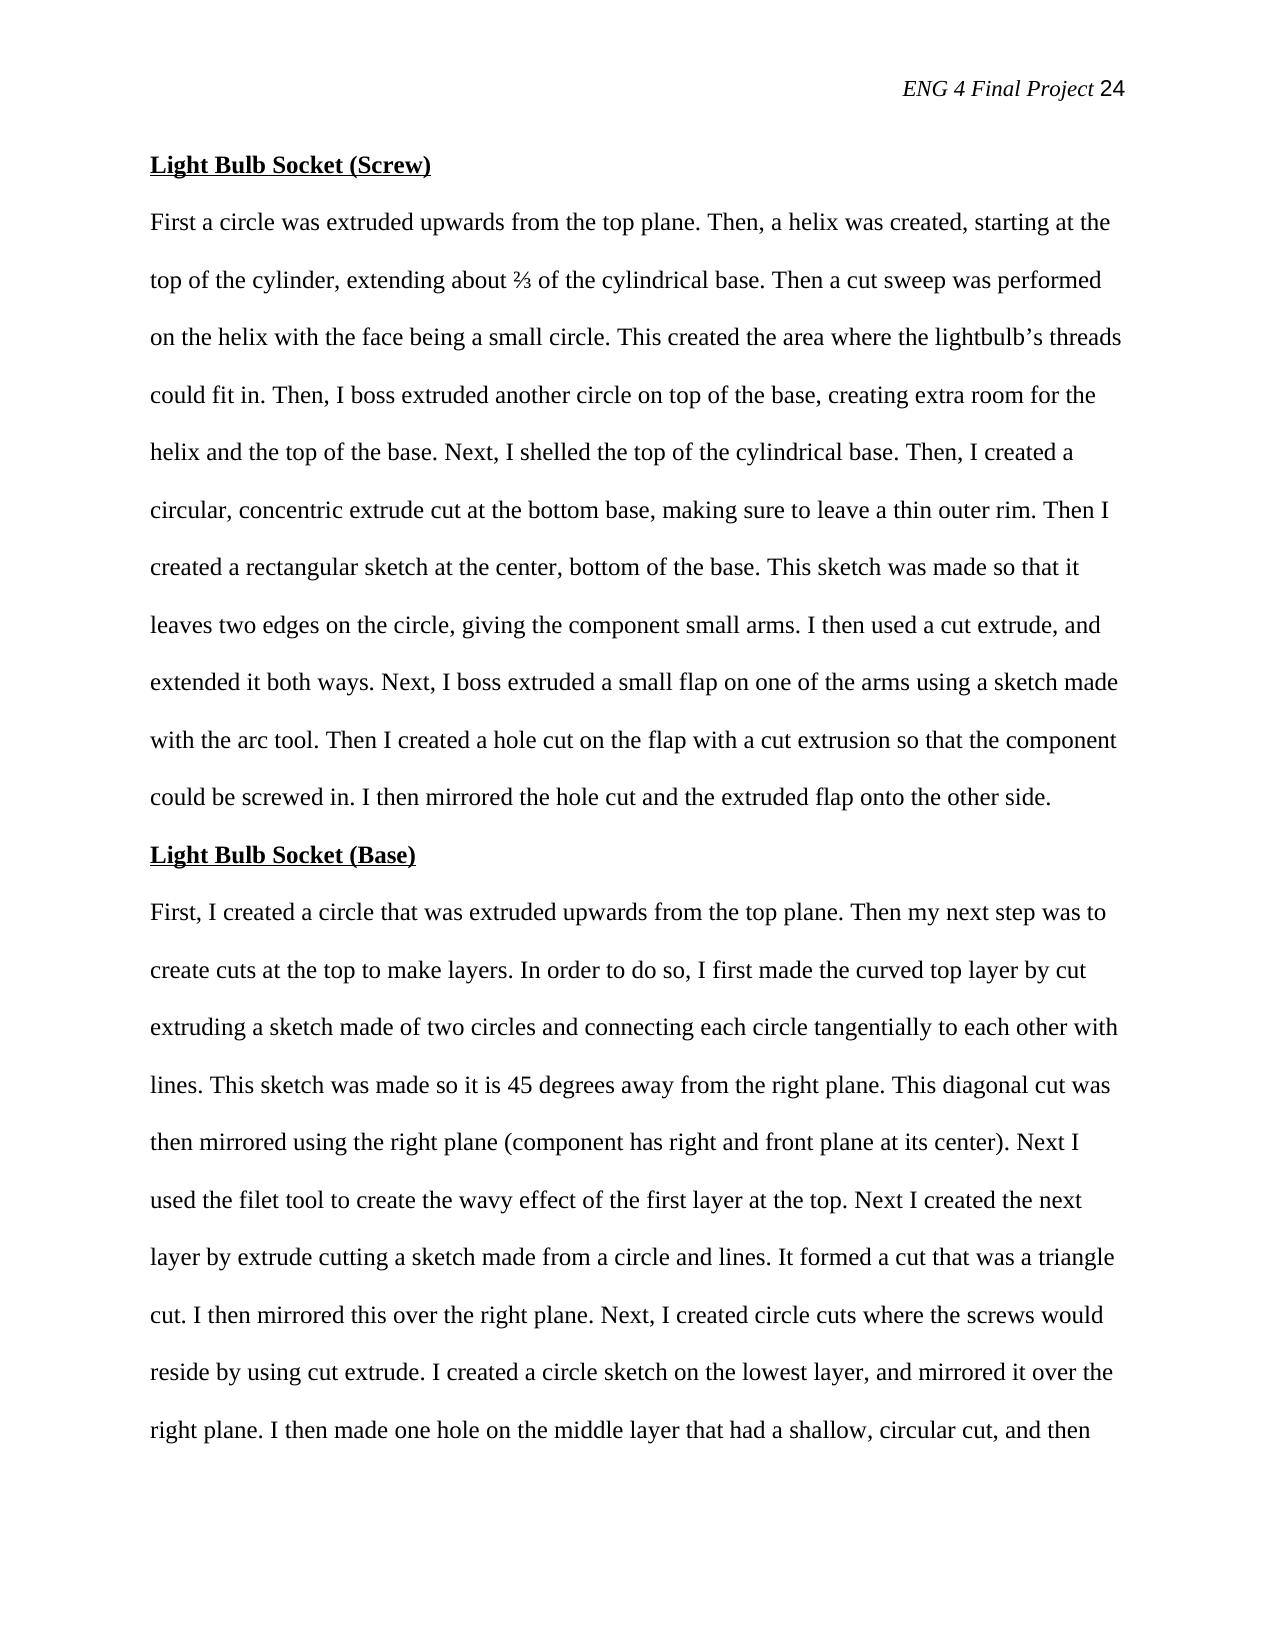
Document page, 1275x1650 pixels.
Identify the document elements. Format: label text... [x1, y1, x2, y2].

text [150, 897, 1125, 1444]
text First a circle was extruded upwards from the top plane. Then, a helix was created, starting at the top of the cylinder, extending about ⅔ of the cylindrical base. Then a cut sweep was performed on the helix with the face being a small circle. This created the area where the lightbulb’s threads could fit in. Then, I boss extruded another circle on top of the base, creating extra room for the helix and the top of the base. Next, I shelled the top of the cylindrical base. Then, I created a circular, concentric extrude cut at the bottom base, making sure to leave a thin outer rim. Then I created a rectangular sketch at the center, bottom of the base. This sketch was made so that it leaves two edges on the circle, giving the component small arms. I then used a cut extrude, and extended it both ways. Next, I boss extruded a small flap on one of the arms using a sketch made with the arc tool. Then I created a hole cut on the flap with a cut extrusion so that the component could be screwed in. I then mirrored the hole cut and the extruded flap onto the other side. [150, 207, 1125, 811]
text Light Bulb Socket (Base) [150, 840, 1125, 869]
text Light Bulb Socket (Screw) [150, 150, 1125, 179]
